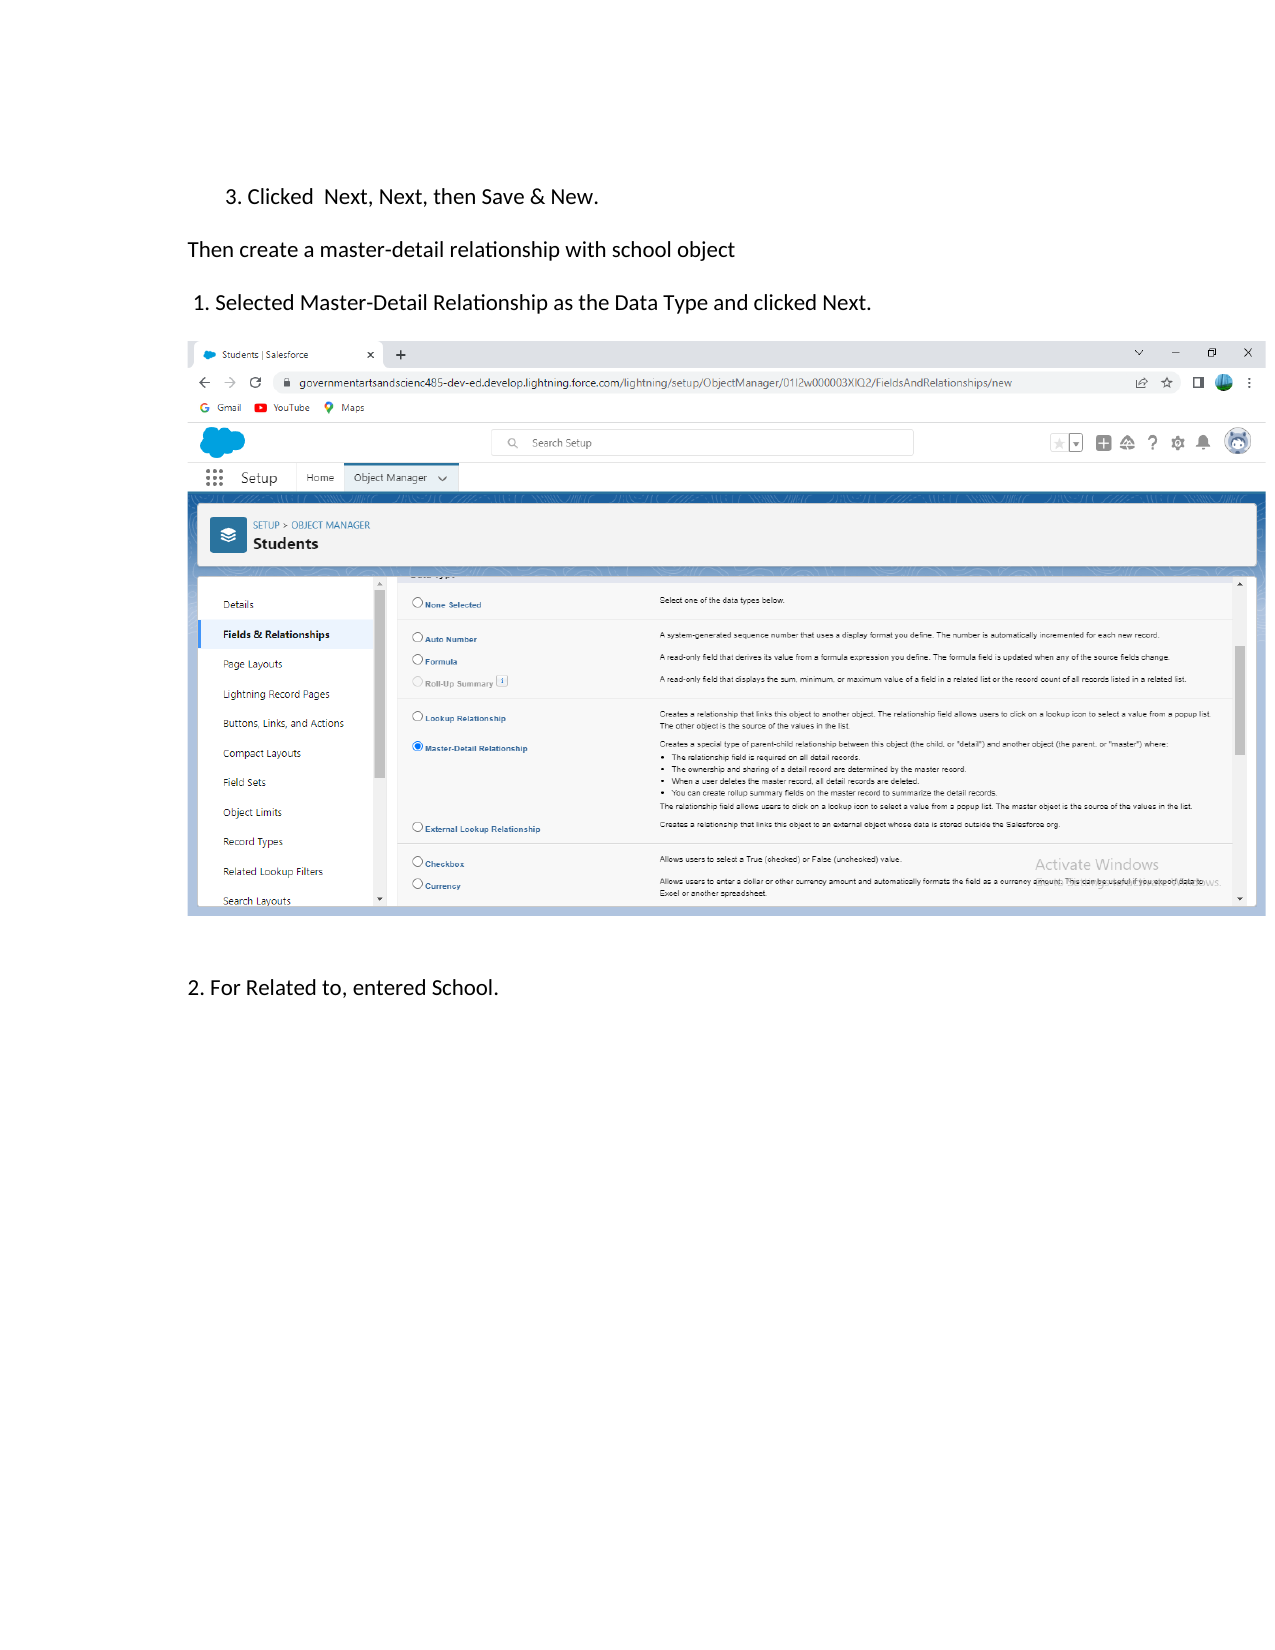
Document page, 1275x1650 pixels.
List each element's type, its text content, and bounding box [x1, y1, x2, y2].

list 3. Clicked Next, Next, then Save & New. [225, 150, 1228, 210]
text 1. Selected Master-Detail Relationship as the Data Type and clicked Next. [187, 288, 1228, 316]
text Then create a master-detail relationship with school object [187, 235, 1228, 263]
text 2. For Related to, entered School. [187, 941, 1228, 1001]
picture [187, 341, 1266, 916]
